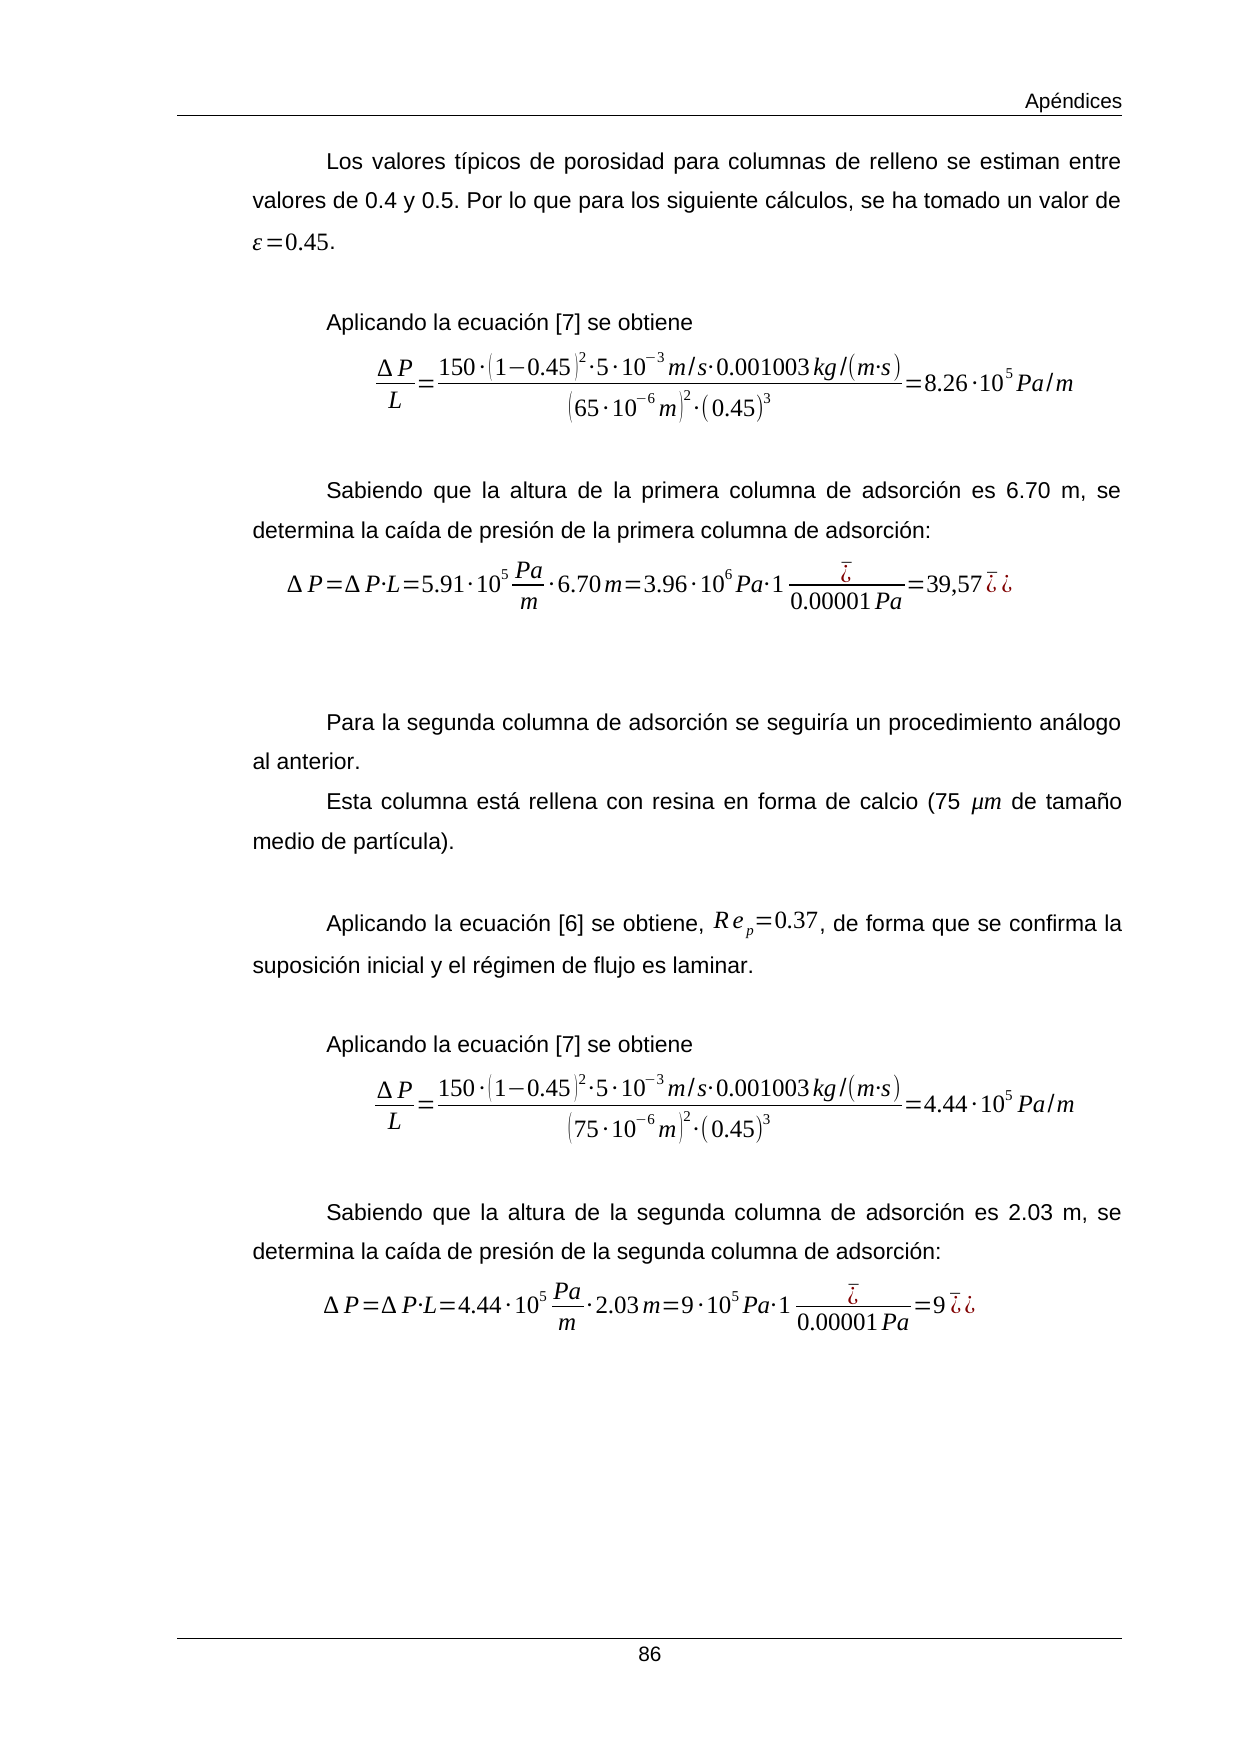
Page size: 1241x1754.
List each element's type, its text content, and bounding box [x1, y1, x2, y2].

text Para la segunda columna de adsorción se seguiría un procedimiento análogo al anterior. [252, 708, 1122, 774]
text Esta columna está rellena con resina en forma de calcio (75 de tamaño medio de partícula). [252, 787, 1122, 854]
text Sabiendo que la altura de la primera columna de adsorción es 6.70 m, se determina la caída de presión de la primera columna de adsorción: [252, 477, 1122, 543]
text Aplicando la ecuación [6] se obtiene, , de forma que se confirma la suposición inicial y el régimen de flujo es laminar. [252, 907, 1122, 978]
text Aplicando la ecuación [7] se obtiene [252, 1031, 1122, 1057]
text Aplicando la ecuación [7] se obtiene [252, 309, 1122, 336]
text Los valores típicos de porosidad para columnas de relleno se estiman entre valores de 0.4 y 0.5. Por lo que para los siguiente cálculos, se ha tomado un valor de . [252, 148, 1122, 257]
text Sabiendo que la altura de la segunda columna de adsorción es 2.03 m, se determina la caída de presión de la segunda columna de adsorción: [252, 1199, 1122, 1264]
